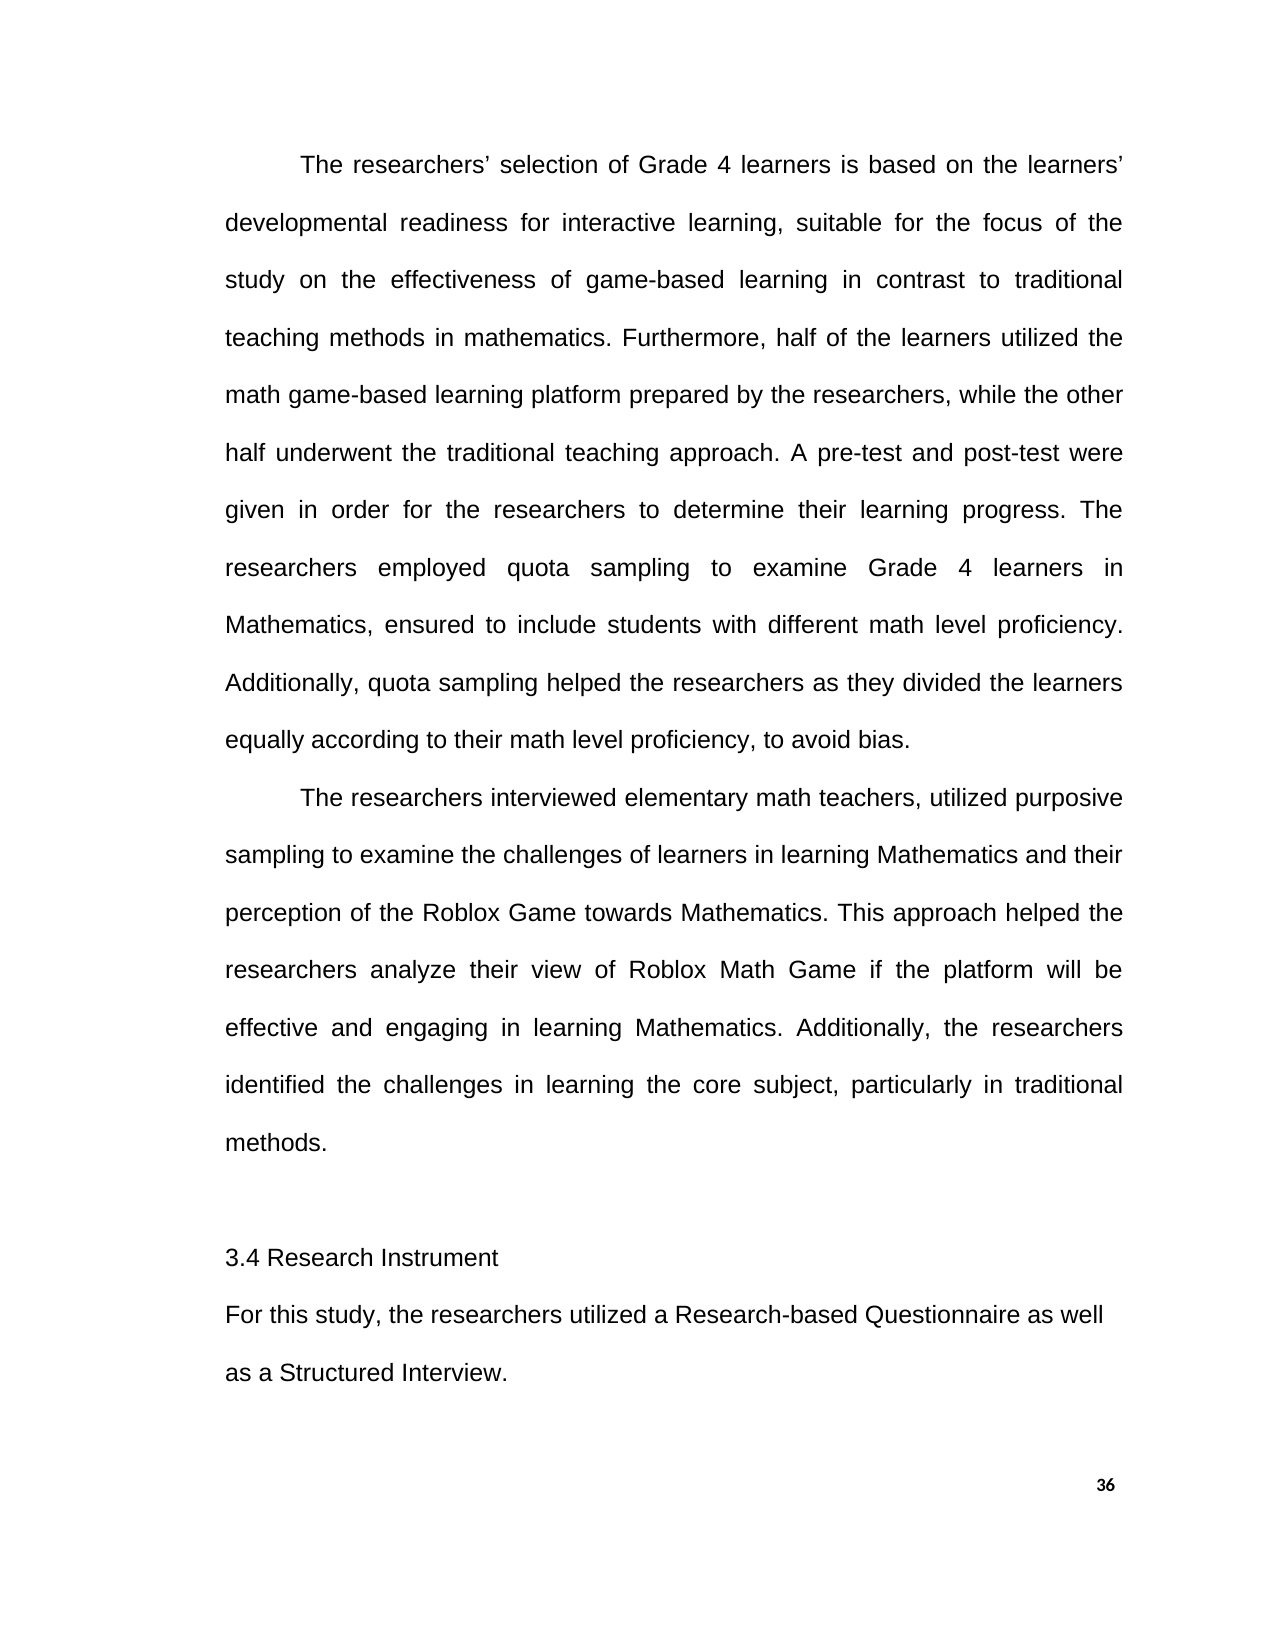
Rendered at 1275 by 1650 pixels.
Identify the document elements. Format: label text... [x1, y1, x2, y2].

text For this study, the researchers utilized a Research-based Questionnaire as well [225, 1300, 1125, 1329]
text as a Structured Interview. [225, 1357, 1125, 1386]
text The researchers’ selection of Grade 4 learners is based on the learners’ developmental readiness for interactive learning, suitable for the focus of the study on the effectiveness of game-based learning in contrast to traditional teaching methods in mathematics. Furthermore, half of the learners utilized the math game-based learning platform prepared by the researchers, while the other half underwent the traditional teaching approach. A pre-test and post-test were given in order for the researchers to determine their learning progress. The researchers employed quota sampling to examine Grade 4 learners in Mathematics, ensured to include students with different math level proficiency. Additionally, quota sampling helped the researchers as they divided the learners equally according to their math level proficiency, to avoid bias. [225, 150, 1125, 754]
list 3.4 Research Instrument [225, 1242, 1125, 1271]
text The researchers interviewed elementary math teachers, utilized purposive sampling to examine the challenges of learners in learning Mathematics and their perception of the Roblox Game towards Mathematics. This approach helped the researchers analyze their view of Roblox Math Game if the platform will be effective and engaging in learning Mathematics. Additionally, the researchers identified the challenges in learning the core subject, particularly in traditional methods. [225, 782, 1125, 1156]
